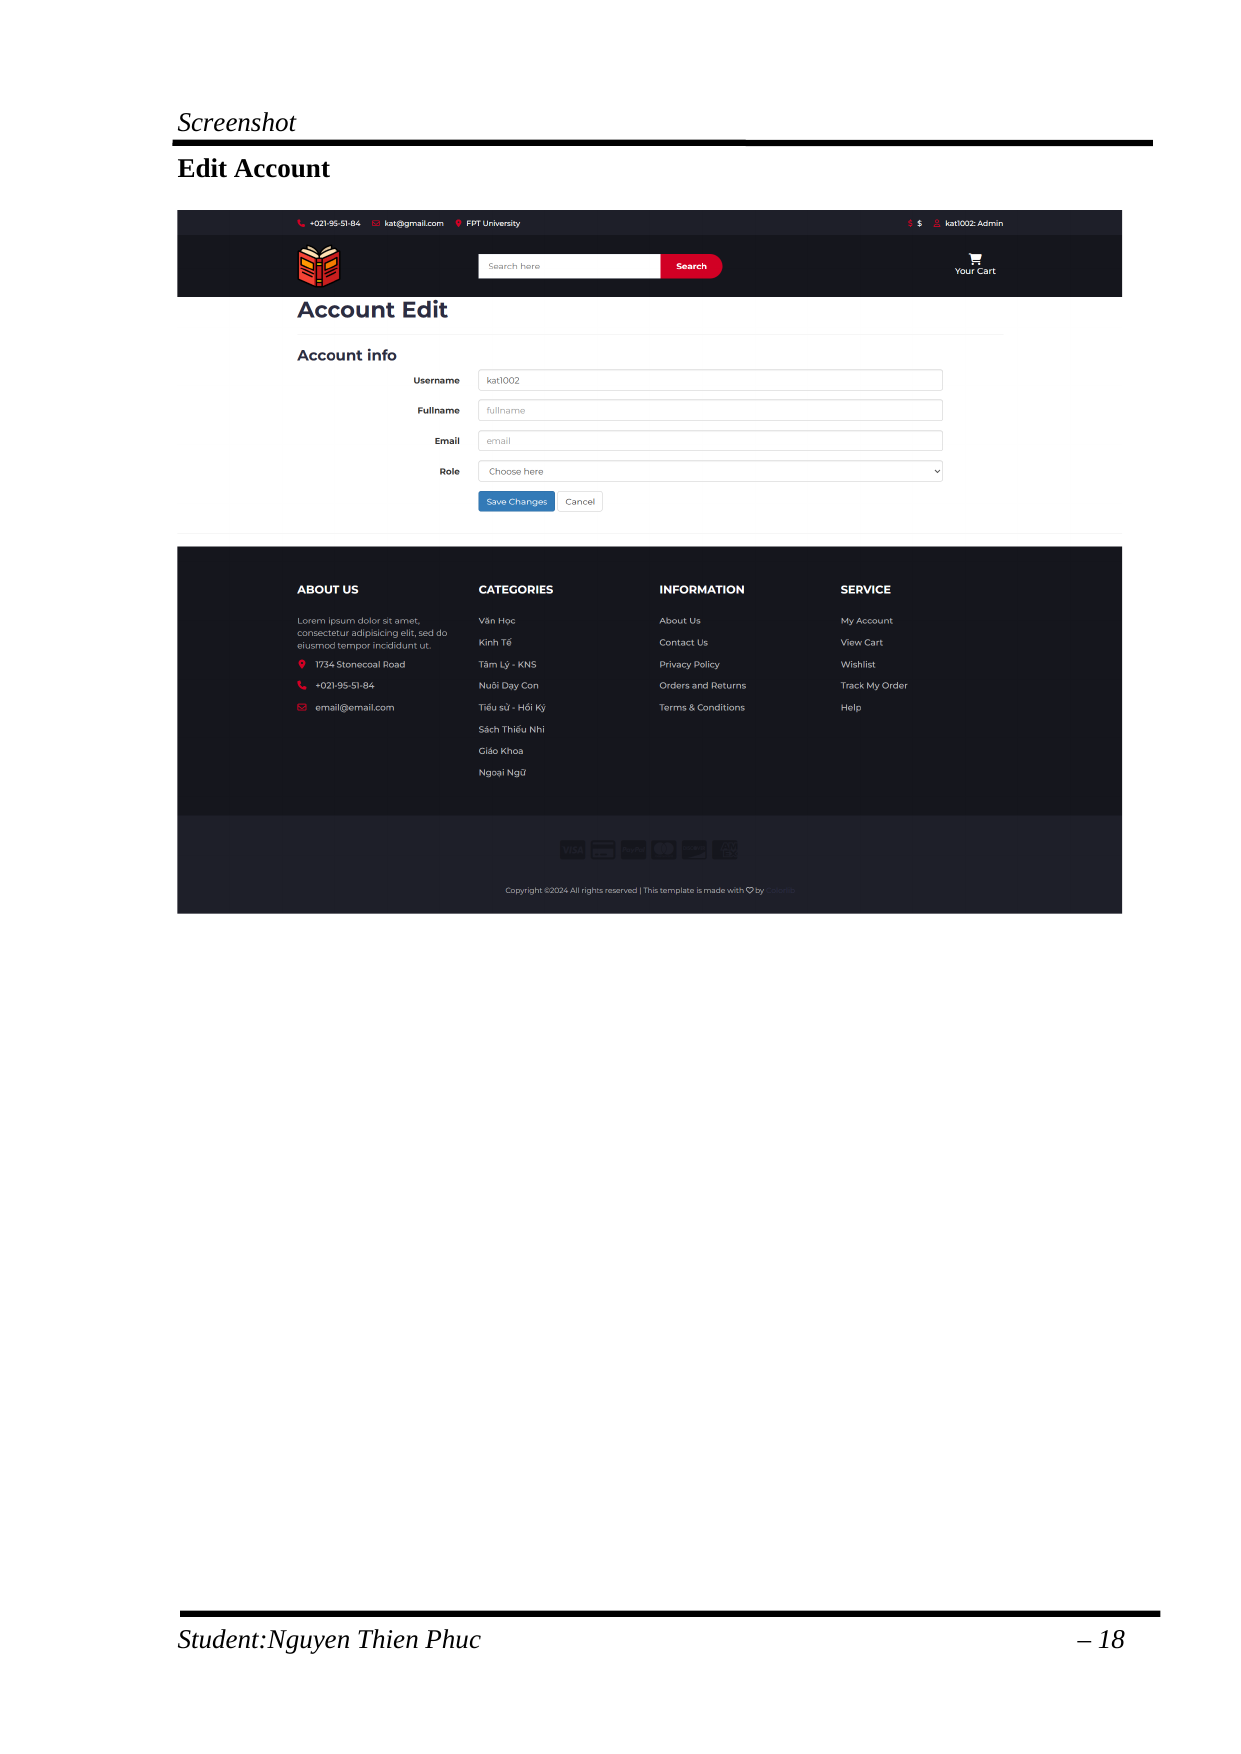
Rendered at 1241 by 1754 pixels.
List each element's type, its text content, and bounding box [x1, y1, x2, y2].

text Edit Account [177, 152, 1122, 183]
picture [177, 210, 1123, 914]
